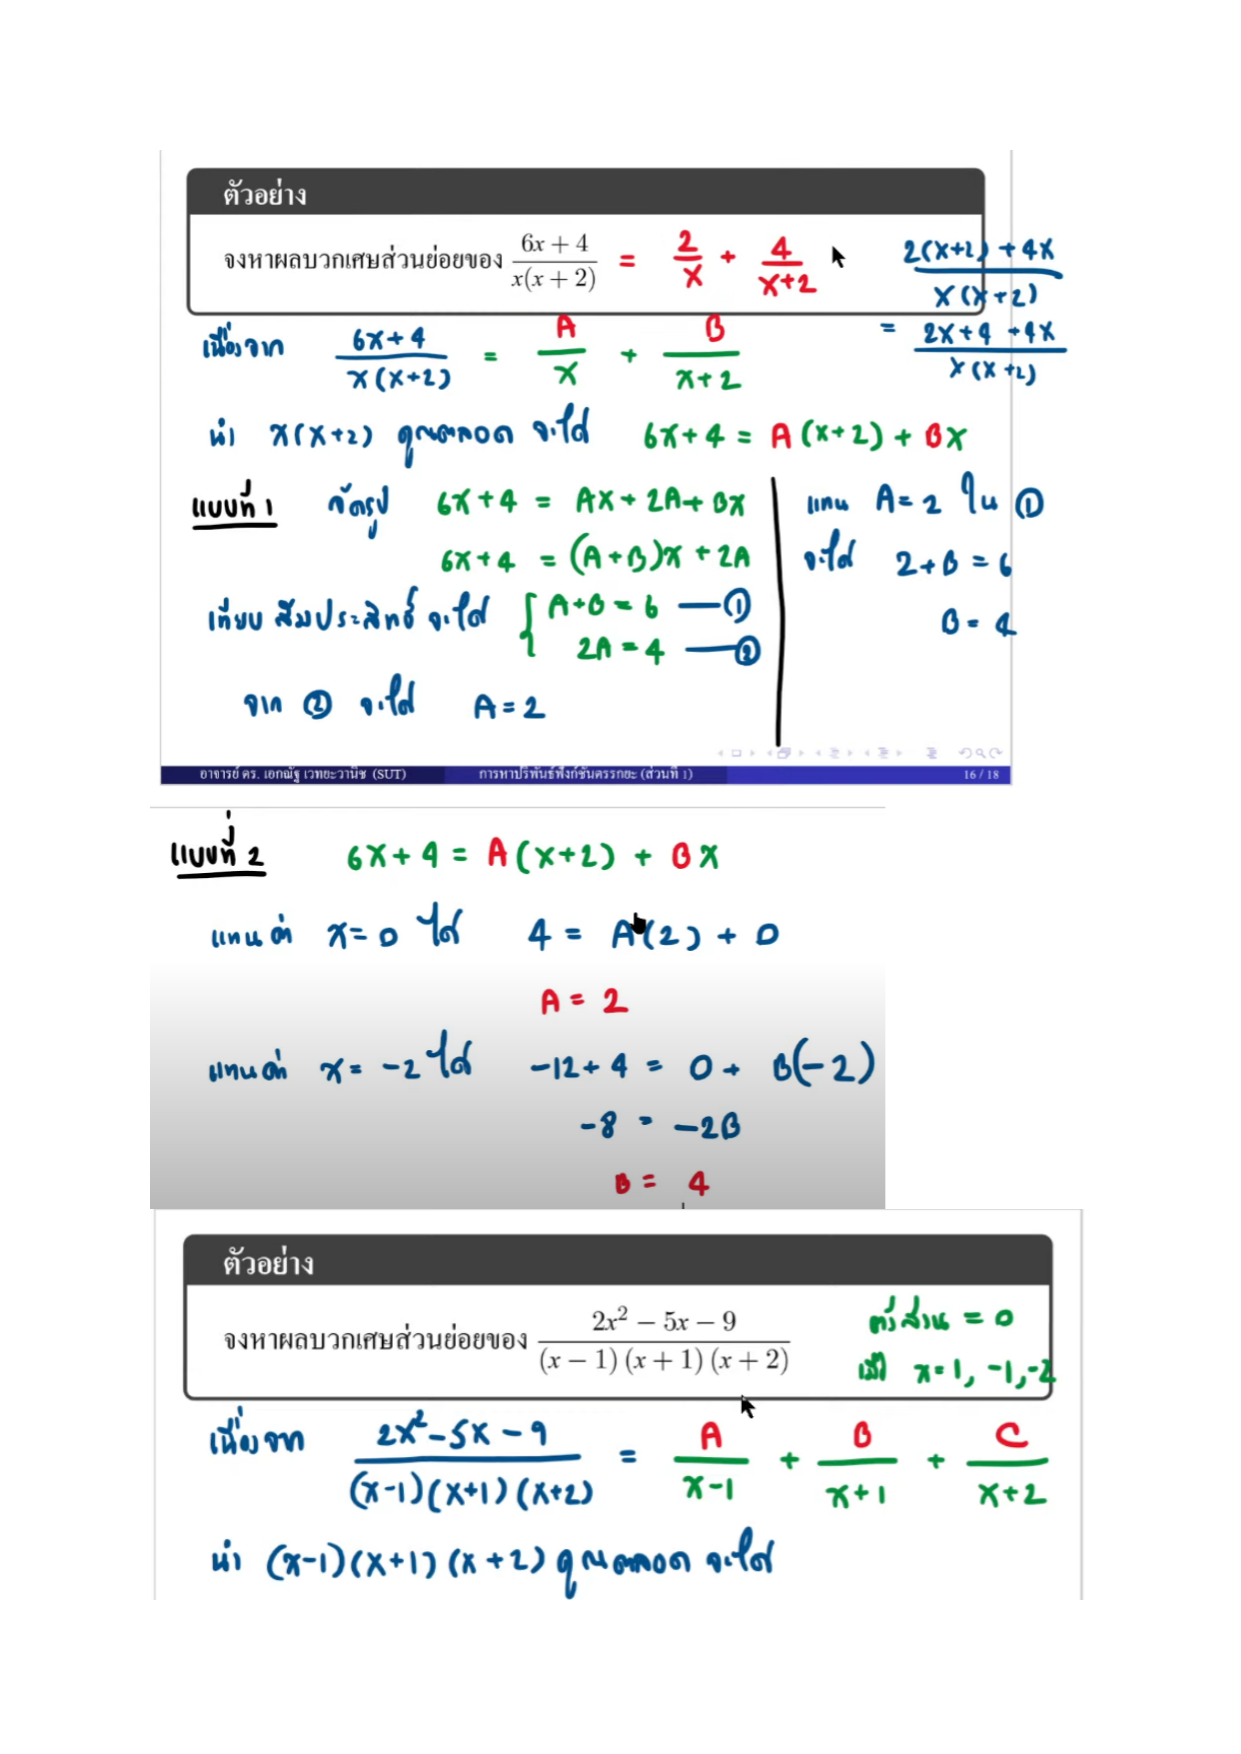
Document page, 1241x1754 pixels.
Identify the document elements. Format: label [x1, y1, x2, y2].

picture [150, 150, 1091, 1600]
